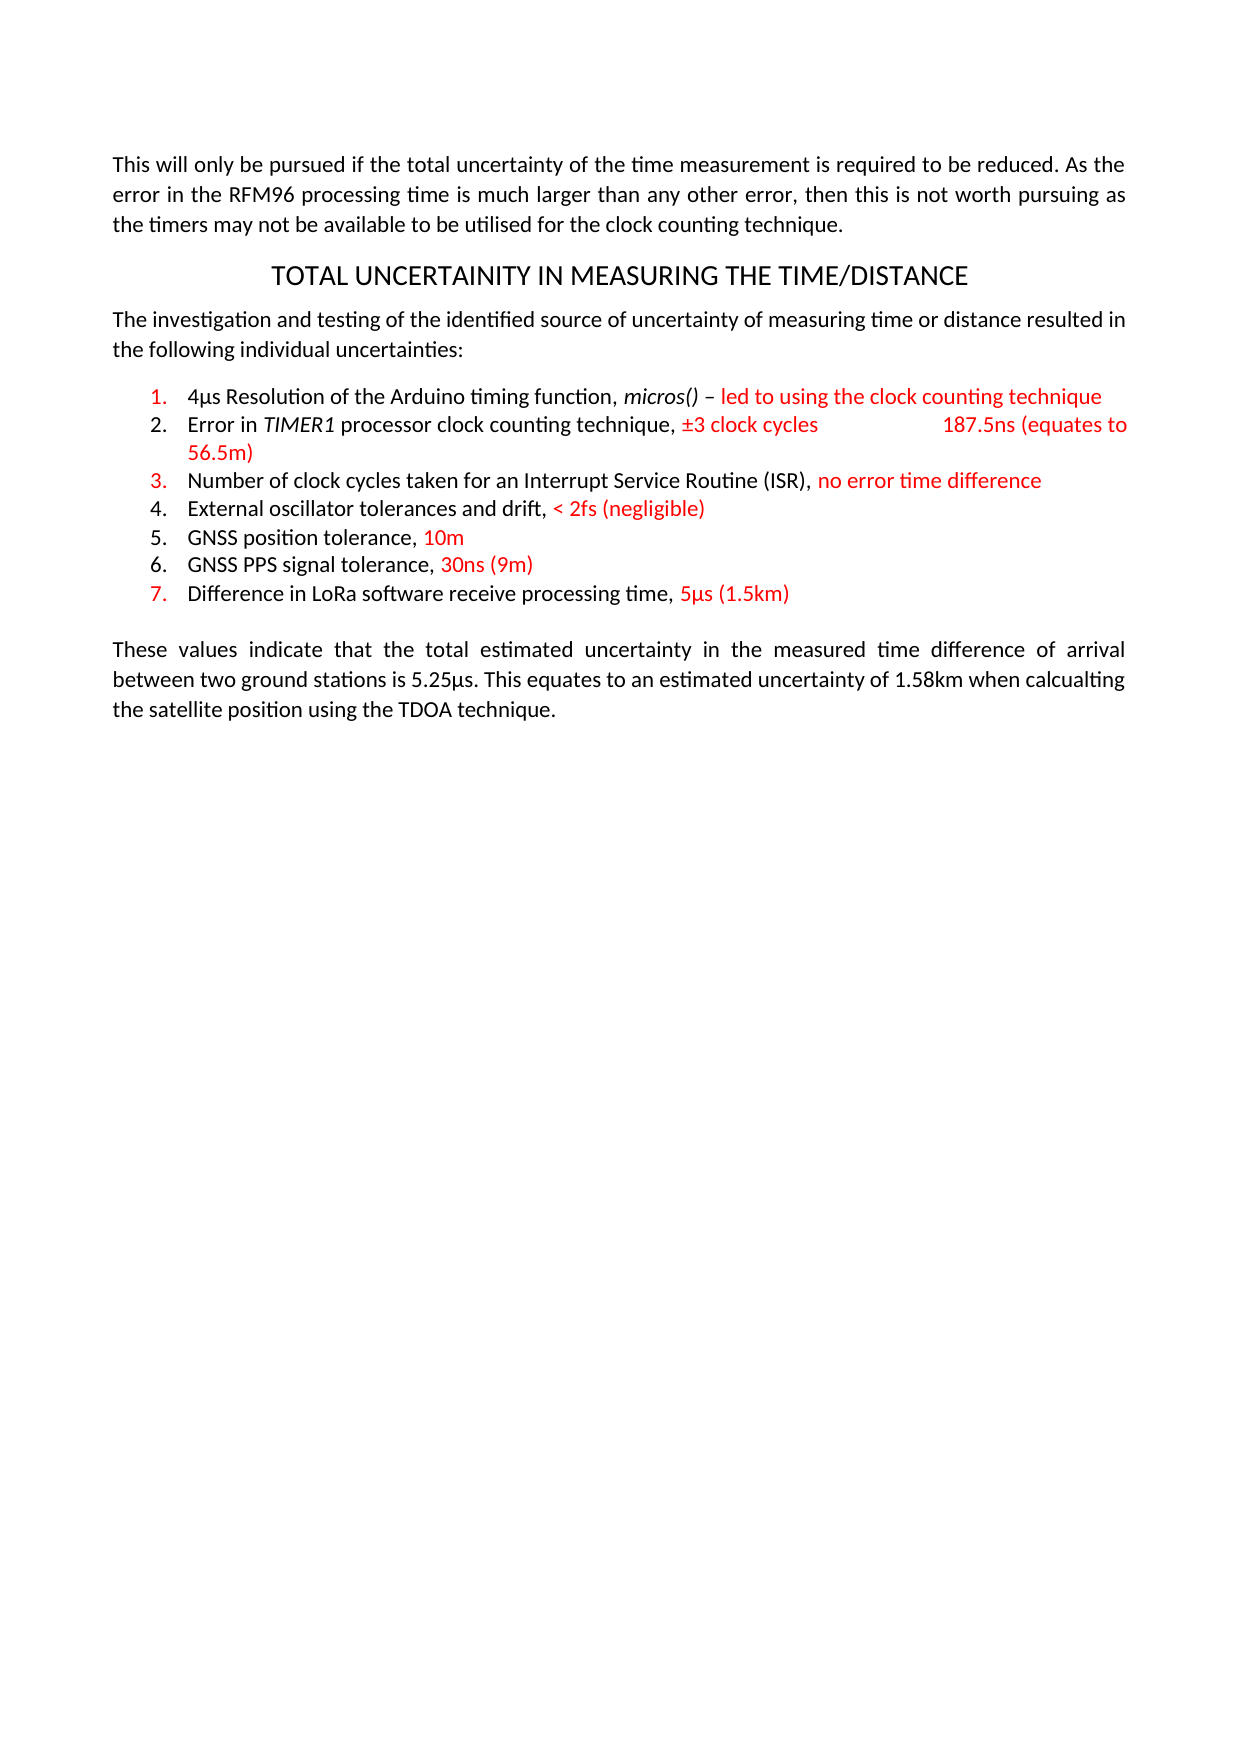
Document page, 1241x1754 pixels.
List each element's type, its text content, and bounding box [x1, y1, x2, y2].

list GNSS position tolerance, 10m [150, 523, 1128, 551]
text This will only be pursued if the total uncertainty of the time measurement is required to be reduced. As the error in the RFM96 processing time is much larger than any other error, then this is not worth pursuing as the timers may not be available to be utilised for the clock counting technique. [112, 150, 1128, 238]
list External oscillator tolerances and drift, < 2fs (negligible) [150, 494, 1128, 523]
text These values indicate that the total estimated uncertainty in the measured time difference of arrival between two ground stations is 5.25µs. This equates to an estimated uncertainty of 1.58km when calcualting the satellite position using the TDOA technique. [112, 635, 1128, 723]
text The investigation and testing of the identified source of uncertainty of measuring time or distance resulted in the following individual uncertainties: [112, 305, 1128, 364]
list Number of clock cycles taken for an Interrupt Service Routine (ISR), no error time difference [150, 467, 1128, 494]
list GNSS PPS signal tolerance, 30ns (9m) [150, 551, 1128, 579]
list 4µs Resolution of the Arduino timing function, micros() – led to using the clock counting technique [150, 382, 1128, 411]
list Error in TIMER1 processor clock counting technique, ±3 clock cycles 187.5ns (equates to 56.5m) [150, 411, 1128, 467]
list Difference in LoRa software receive processing time, 5µs (1.5km) [150, 579, 1128, 607]
subtitle Total uncertainity in measuring the time/distance [112, 257, 1128, 293]
